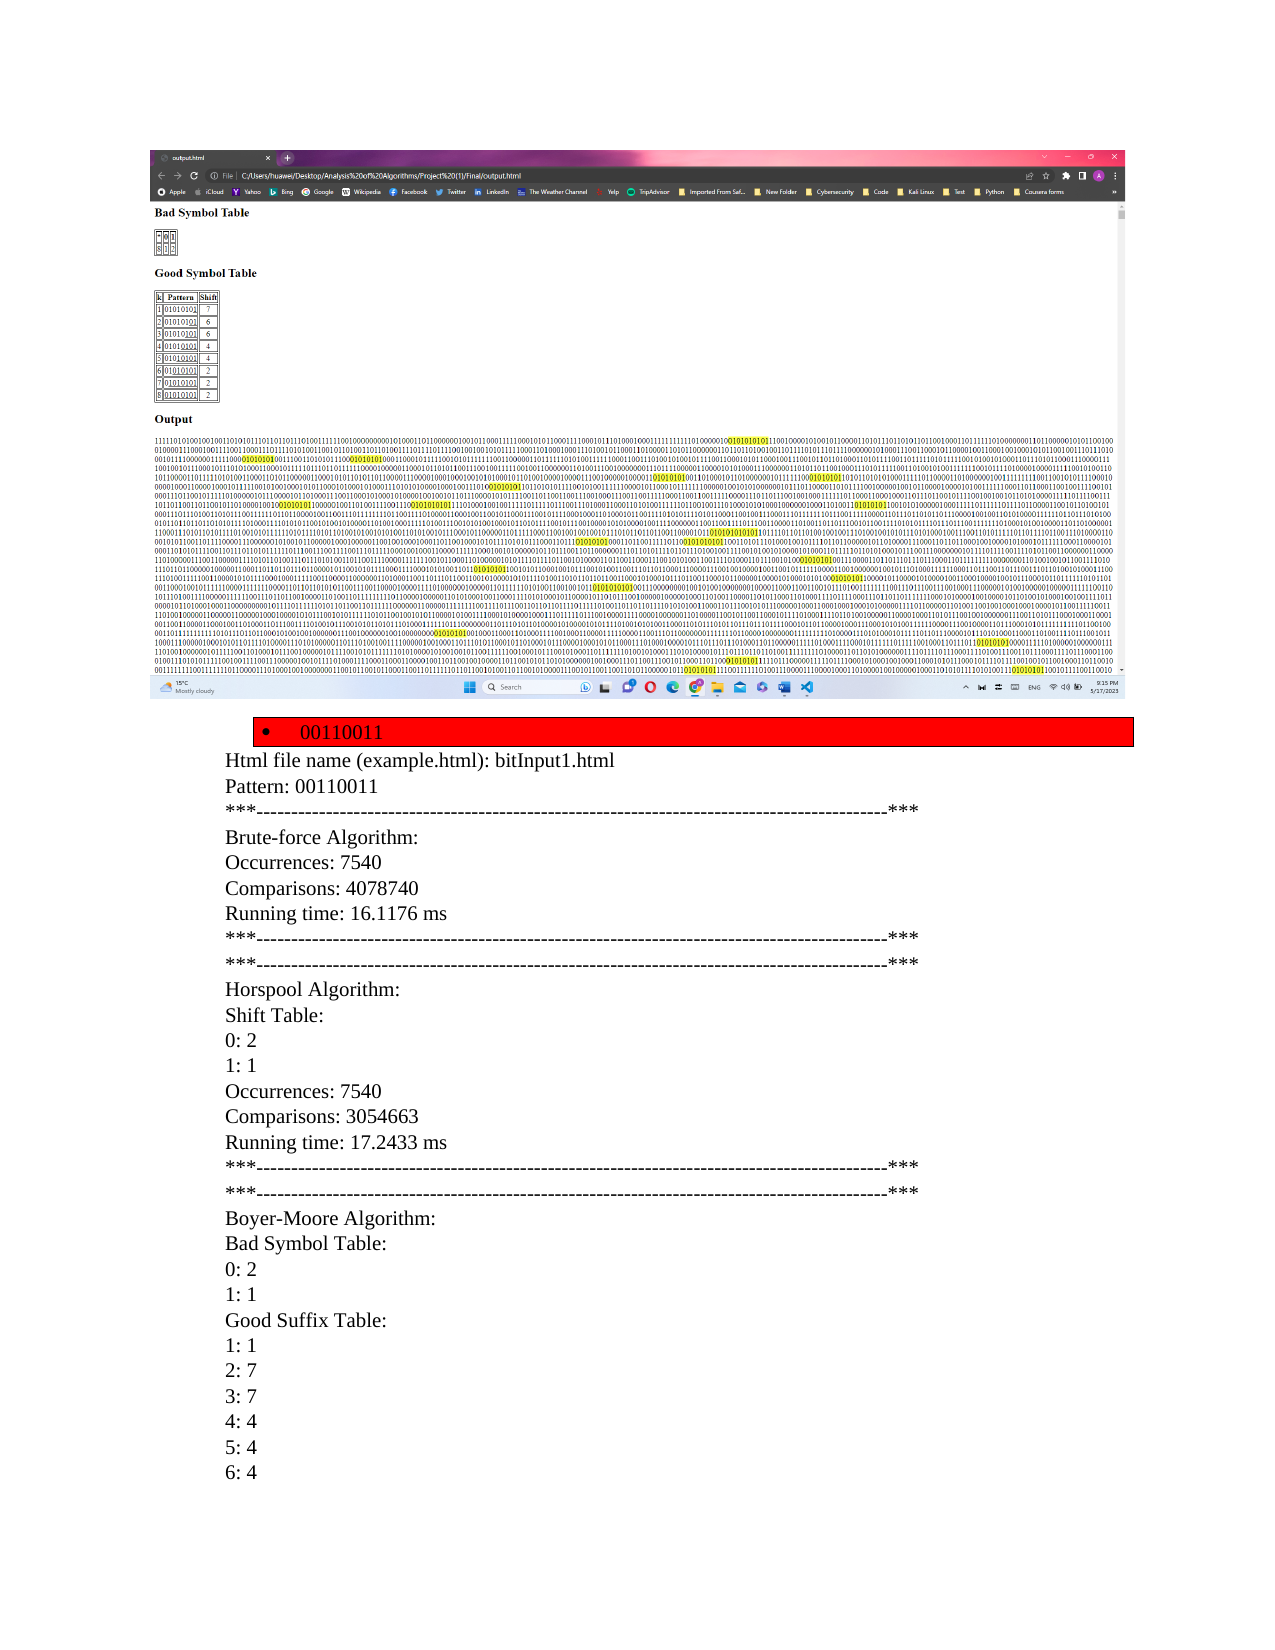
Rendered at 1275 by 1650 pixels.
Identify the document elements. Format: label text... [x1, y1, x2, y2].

list 1: 1 [225, 1053, 1125, 1077]
list Occurrences: 7540 [225, 1079, 1125, 1103]
list ***-------------------------------------------------------------------------------------------*** [225, 926, 1125, 950]
list 1: 1 [225, 1333, 1125, 1357]
list Horspool Algorithm: [225, 977, 1125, 1001]
list 4: 4 [225, 1409, 1125, 1433]
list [225, 1181, 1125, 1204]
list 0: 2 [225, 1028, 1125, 1052]
list Good Suffix Table: [225, 1308, 1125, 1332]
picture [150, 150, 1125, 699]
list 6: 4 [225, 1460, 1125, 1484]
list Comparisons: 4078740 [225, 876, 1125, 899]
list Pattern: 00110011 [225, 774, 1125, 798]
list ***-------------------------------------------------------------------------------------------*** [225, 1155, 1125, 1179]
list 1: 1 [225, 1282, 1125, 1306]
list ***-------------------------------------------------------------------------------------------*** [225, 799, 1125, 823]
list Bad Symbol Table: [225, 1231, 1125, 1255]
list Boyer-Moore Algorithm: [225, 1206, 1125, 1230]
list 5: 4 [225, 1435, 1125, 1459]
list ***-------------------------------------------------------------------------------------------*** [225, 952, 1125, 976]
list Comparisons: 3054663 [225, 1104, 1125, 1128]
list Running time: 17.2433 ms [225, 1130, 1125, 1154]
list 3: 7 [225, 1384, 1125, 1408]
list 00110011 [254, 718, 1133, 746]
list Occurrences: 7540 [225, 850, 1125, 874]
list 2: 7 [225, 1358, 1125, 1382]
list Brute-force Algorithm: [225, 825, 1125, 849]
list Shift Table: [225, 1003, 1125, 1027]
list Html file name (example.html): bitInput1.html [225, 748, 1125, 772]
list 0: 2 [225, 1257, 1125, 1281]
list Running time: 16.1176 ms [225, 901, 1125, 925]
